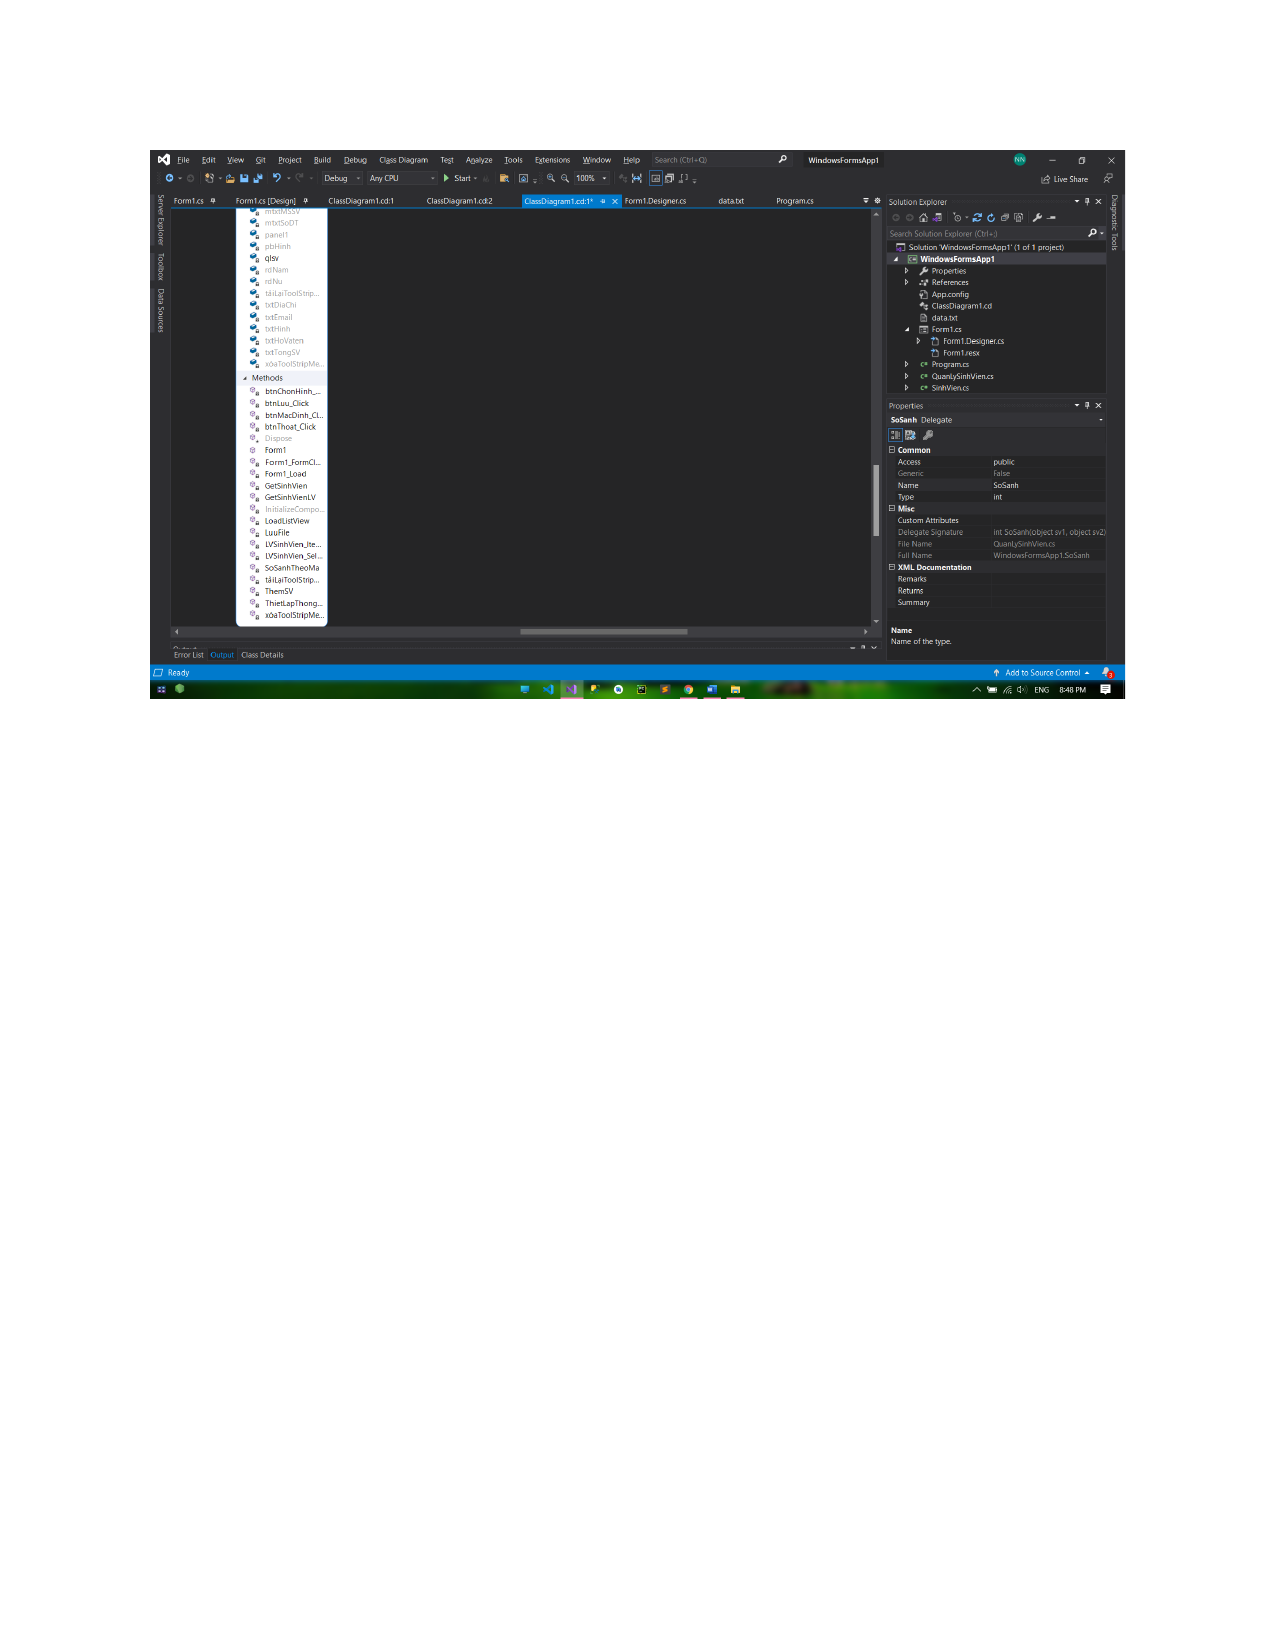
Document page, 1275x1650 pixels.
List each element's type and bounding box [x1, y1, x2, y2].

picture [150, 150, 1125, 699]
